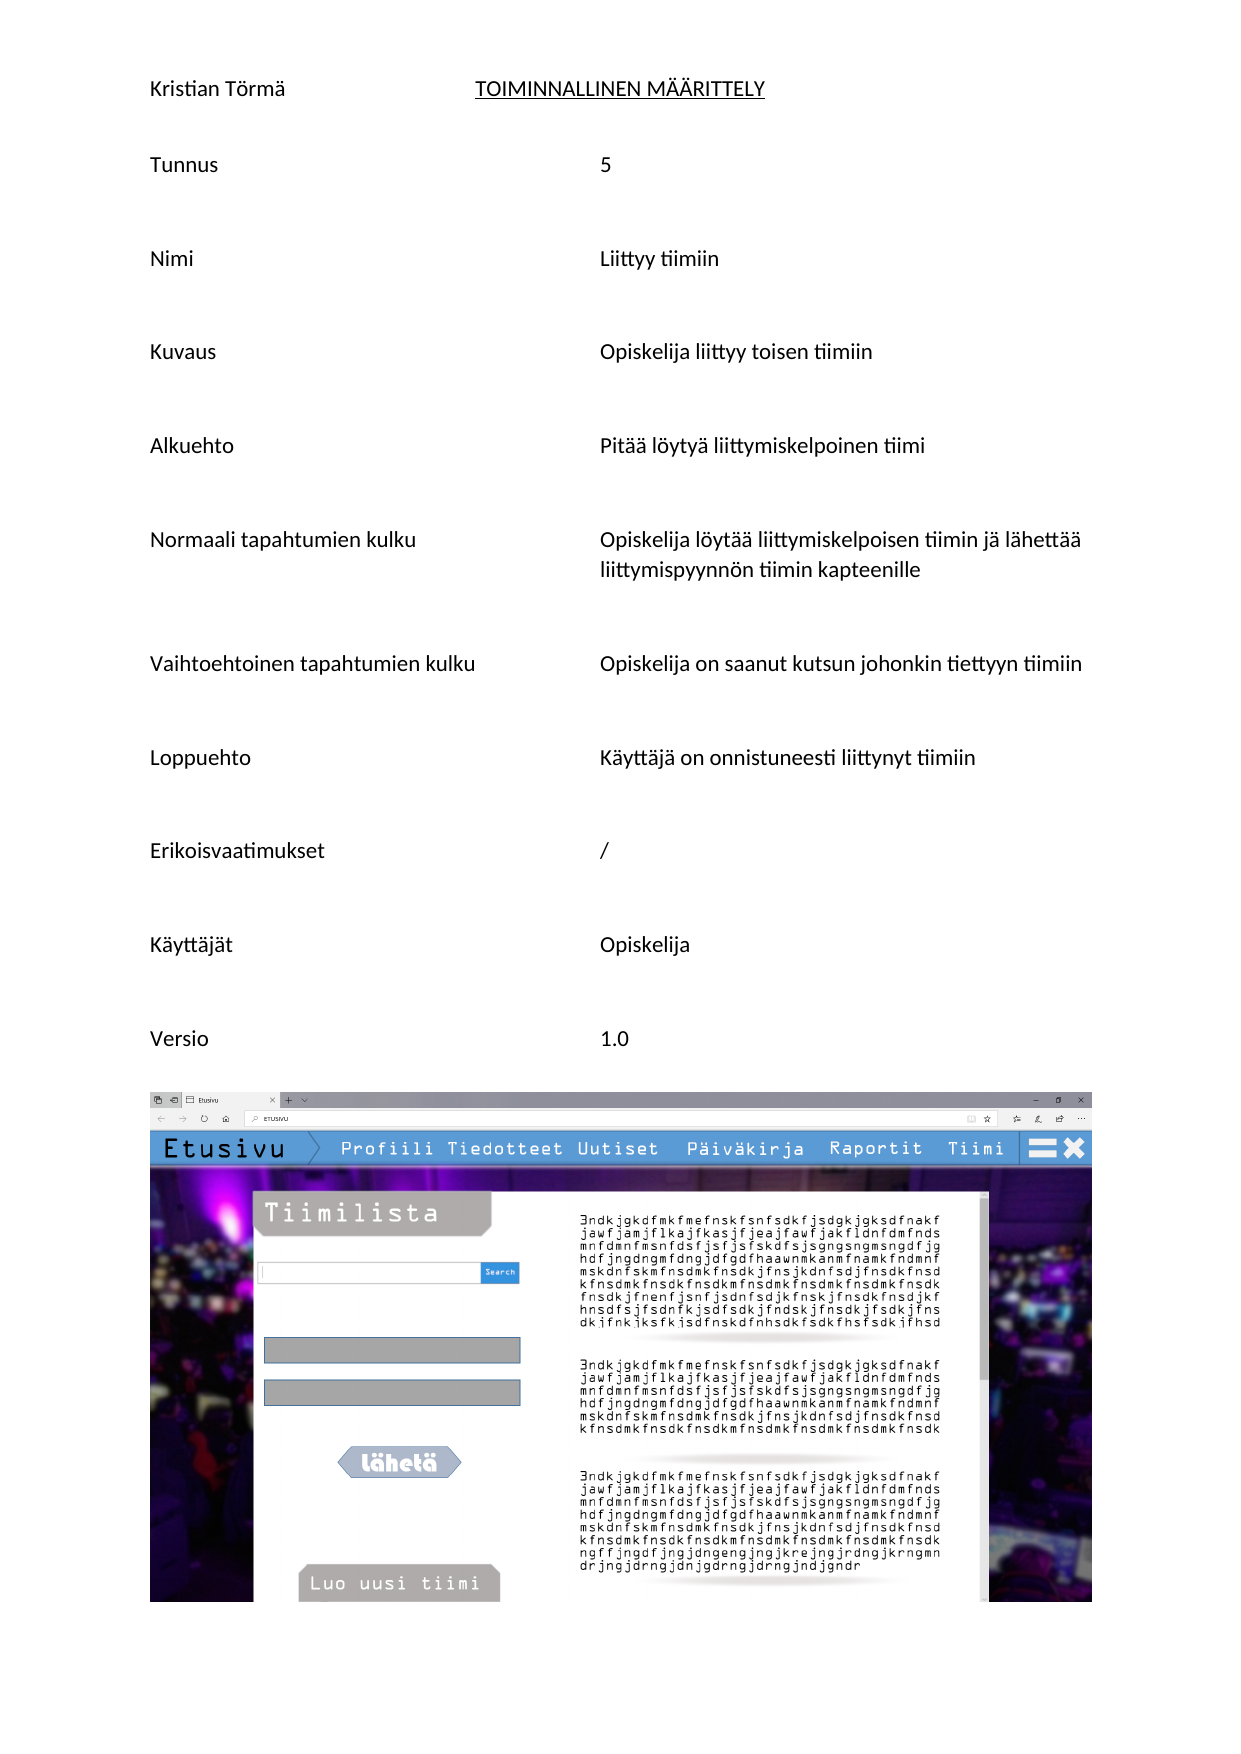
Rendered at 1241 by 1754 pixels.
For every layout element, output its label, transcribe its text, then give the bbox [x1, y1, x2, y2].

text Normaali tapahtumien kulku Opiskelija löytää liittymiskelpoisen tiimin jä lähettää liittymispyynnön tiimin kapteenille [150, 525, 1090, 583]
text Alkuehto Pitää löytyä liittymiskelpoinen tiimi [150, 431, 1090, 459]
text Loppuehto Käyttäjä on onnistuneesti liittynyt tiimiin [150, 743, 1090, 771]
text Tunnus 5 [150, 150, 1090, 178]
text Erikoisvaatimukset / [150, 836, 1090, 864]
picture [150, 1092, 1092, 1602]
text Nimi Liittyy tiimiin [150, 244, 1090, 272]
text Vaihtoehtoinen tapahtumien kulku Opiskelija on saanut kutsun johonkin tiettyyn tiimiin [150, 649, 1090, 677]
text Versio 1.0 [150, 1024, 1090, 1052]
text Kuvaus Opiskelija liittyy toisen tiimiin [150, 337, 1090, 366]
text Käyttäjät Opiskelija [150, 930, 1090, 958]
